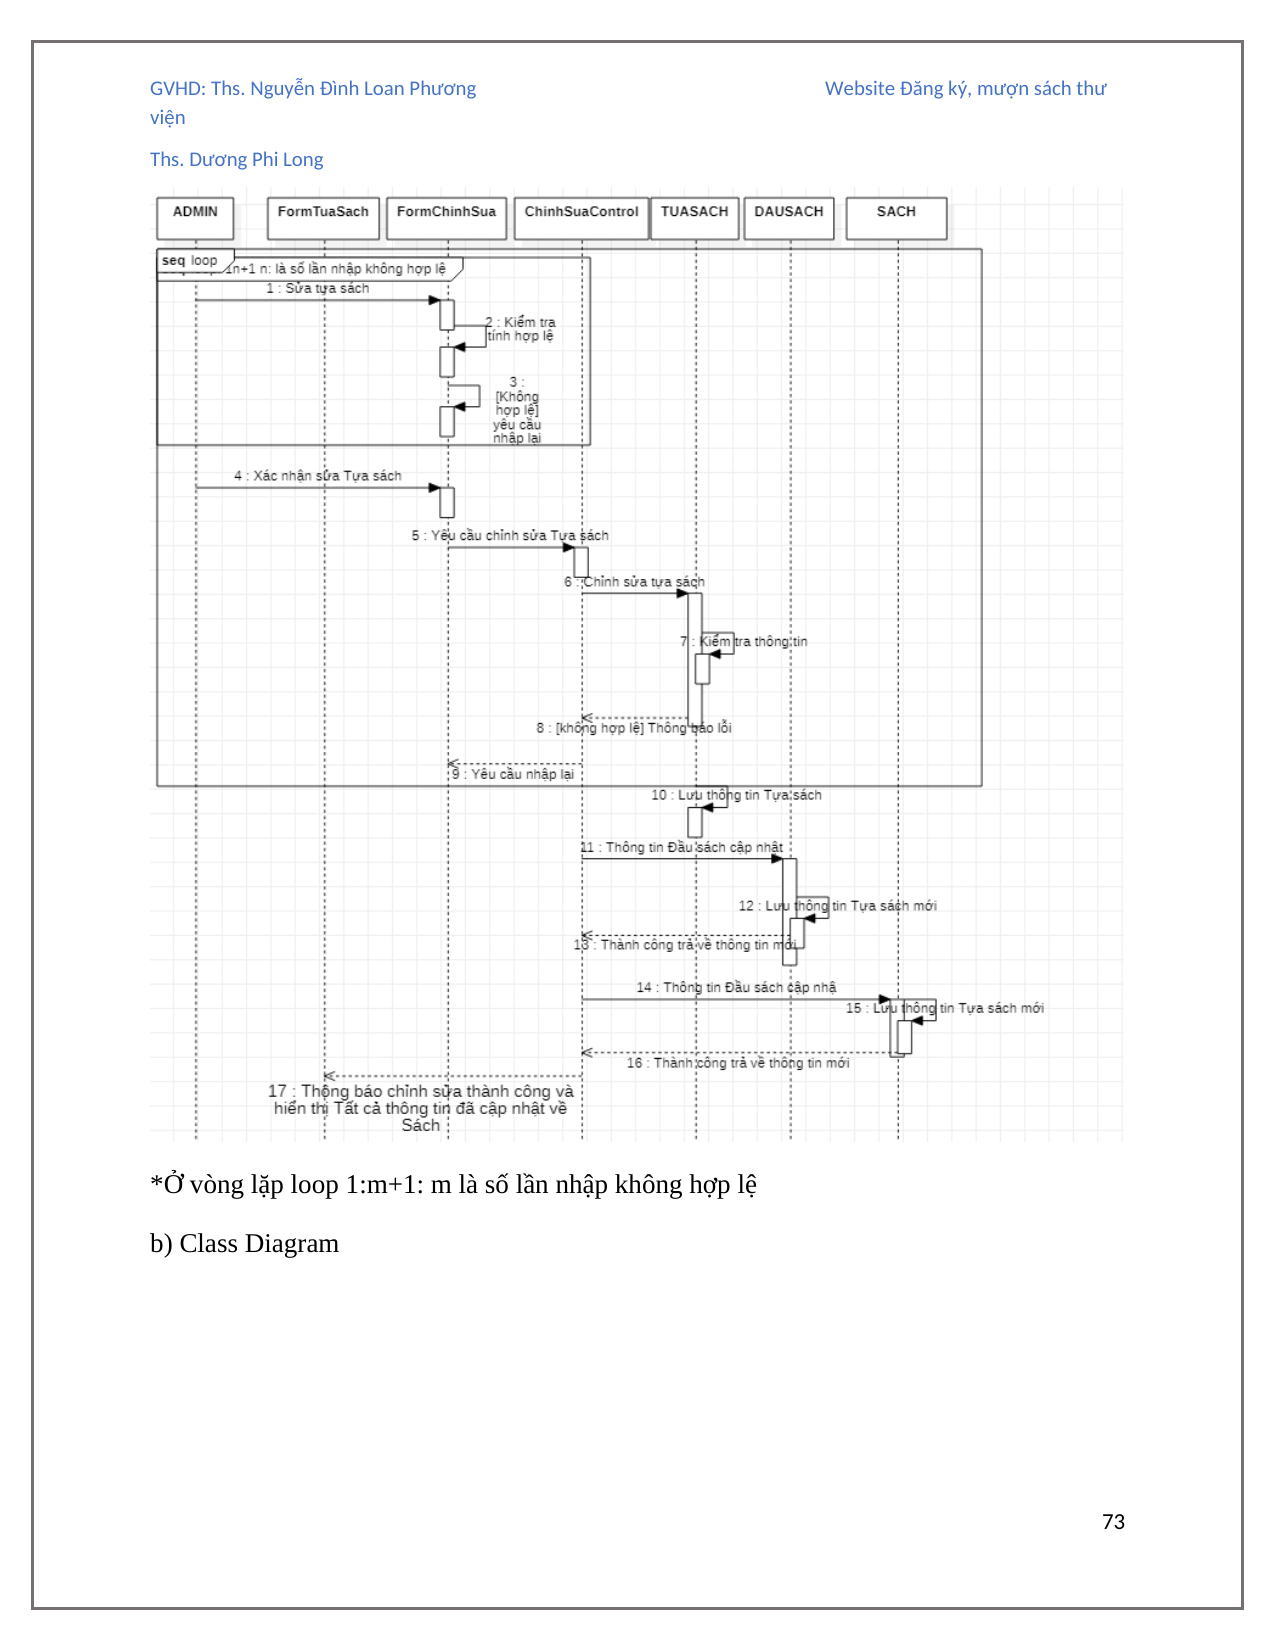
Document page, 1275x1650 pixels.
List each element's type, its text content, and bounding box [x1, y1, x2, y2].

text *Ở vòng lặp loop 1:m+1: m là số lần nhập không hợp lệ [150, 1168, 1125, 1199]
text b) Class Diagram [150, 1227, 1125, 1258]
picture [150, 187, 1124, 1142]
